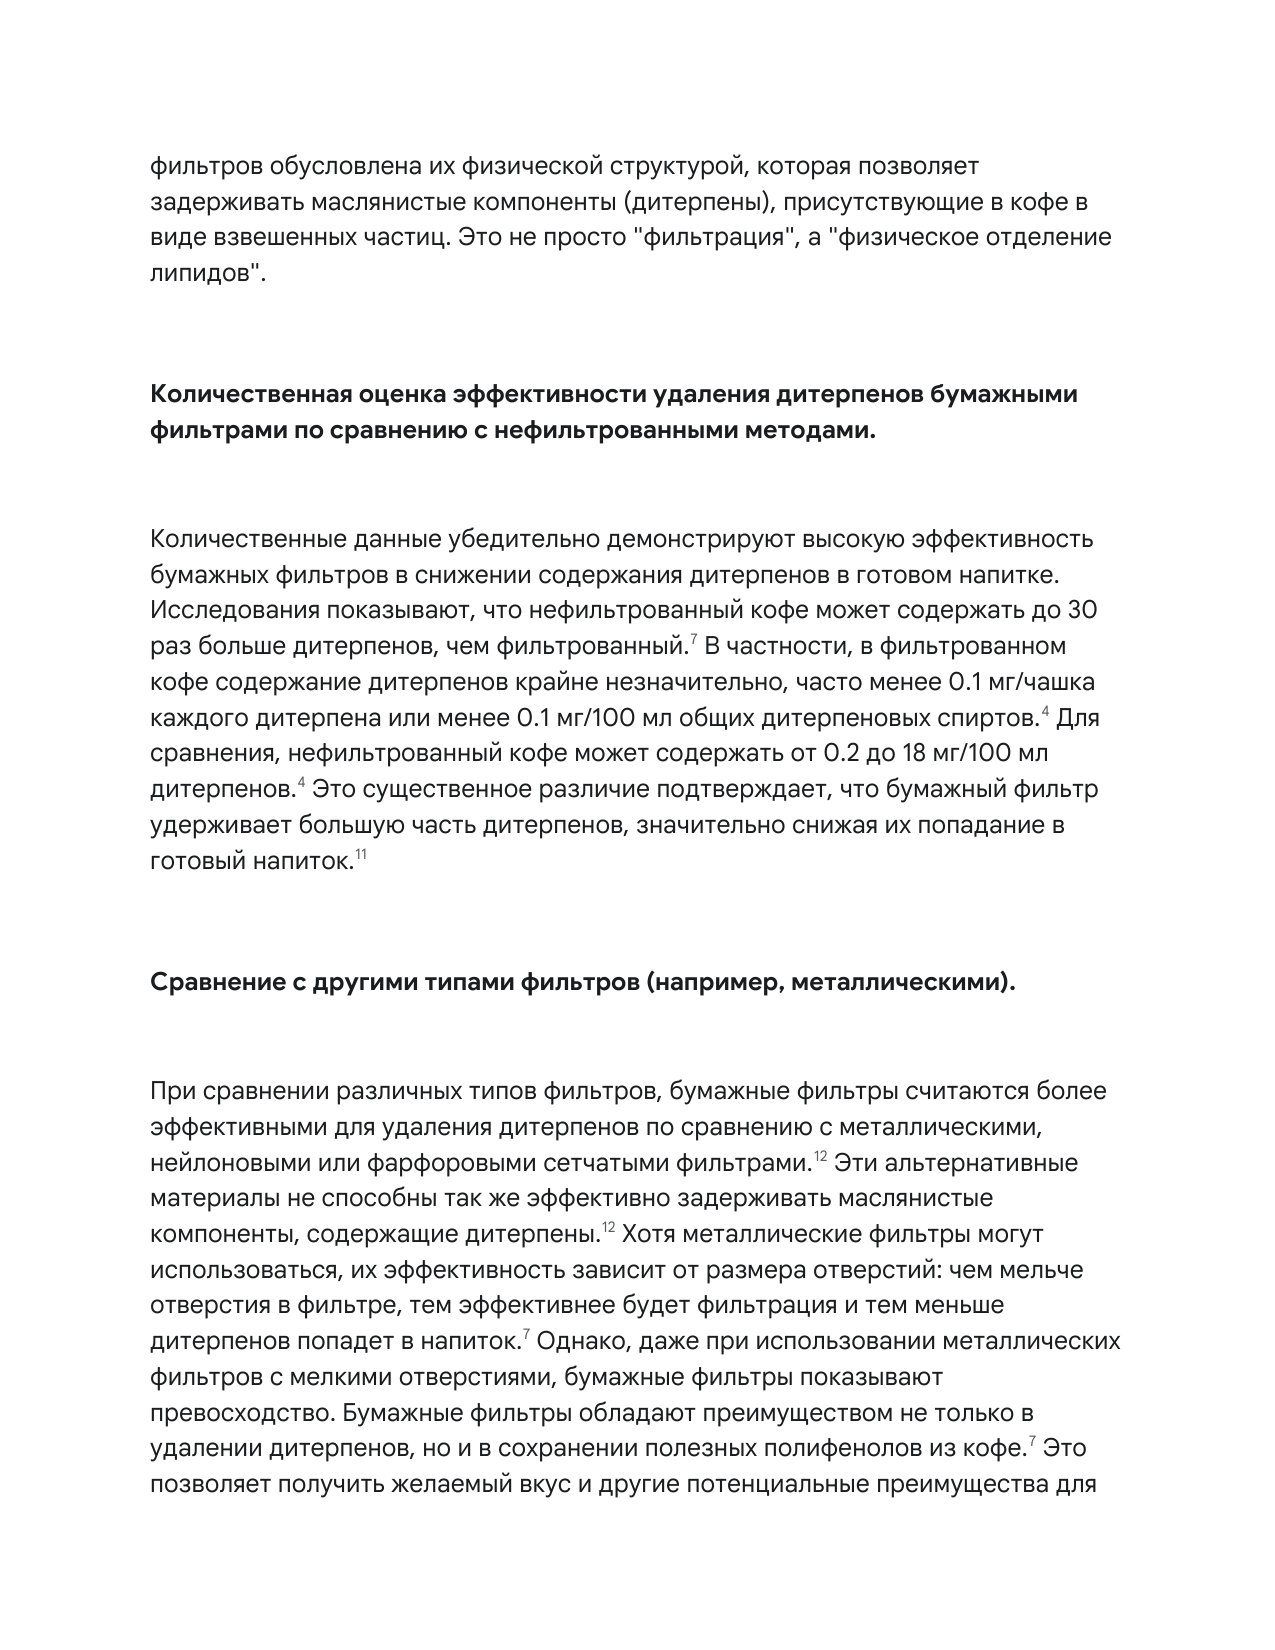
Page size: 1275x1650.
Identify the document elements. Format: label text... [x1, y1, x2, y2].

subtitle Количественная оценка эффективности удаления дитерпенов бумажными фильтрами по сравнению с нефильтрованными методами. [150, 379, 1125, 446]
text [150, 1075, 1125, 1500]
text Количественные данные убедительно демонстрируют высокую эффективность бумажных фильтров в снижении содержания дитерпенов в готовом напитке. Исследования показывают, что нефильтрованный кофе может содержать до 30 раз больше дитерпенов, чем фильтрованный.7 В частности, в фильтрованном кофе содержание дитерпенов крайне незначительно, часто менее 0.1 мг/чашка каждого дитерпена или менее 0.1 мг/100 мл общих дитерпеновых спиртов.4 Для сравнения, нефильтрованный кофе может содержать от 0.2 до 18 мг/100 мл дитерпенов.4 Это существенное различие подтверждает, что бумажный фильтр удерживает большую часть дитерпенов, значительно снижая их попадание в готовый напиток.11 [150, 523, 1125, 876]
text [150, 150, 1125, 288]
subtitle Сравнение с другими типами фильтров (например, металлическими). [150, 966, 1125, 998]
